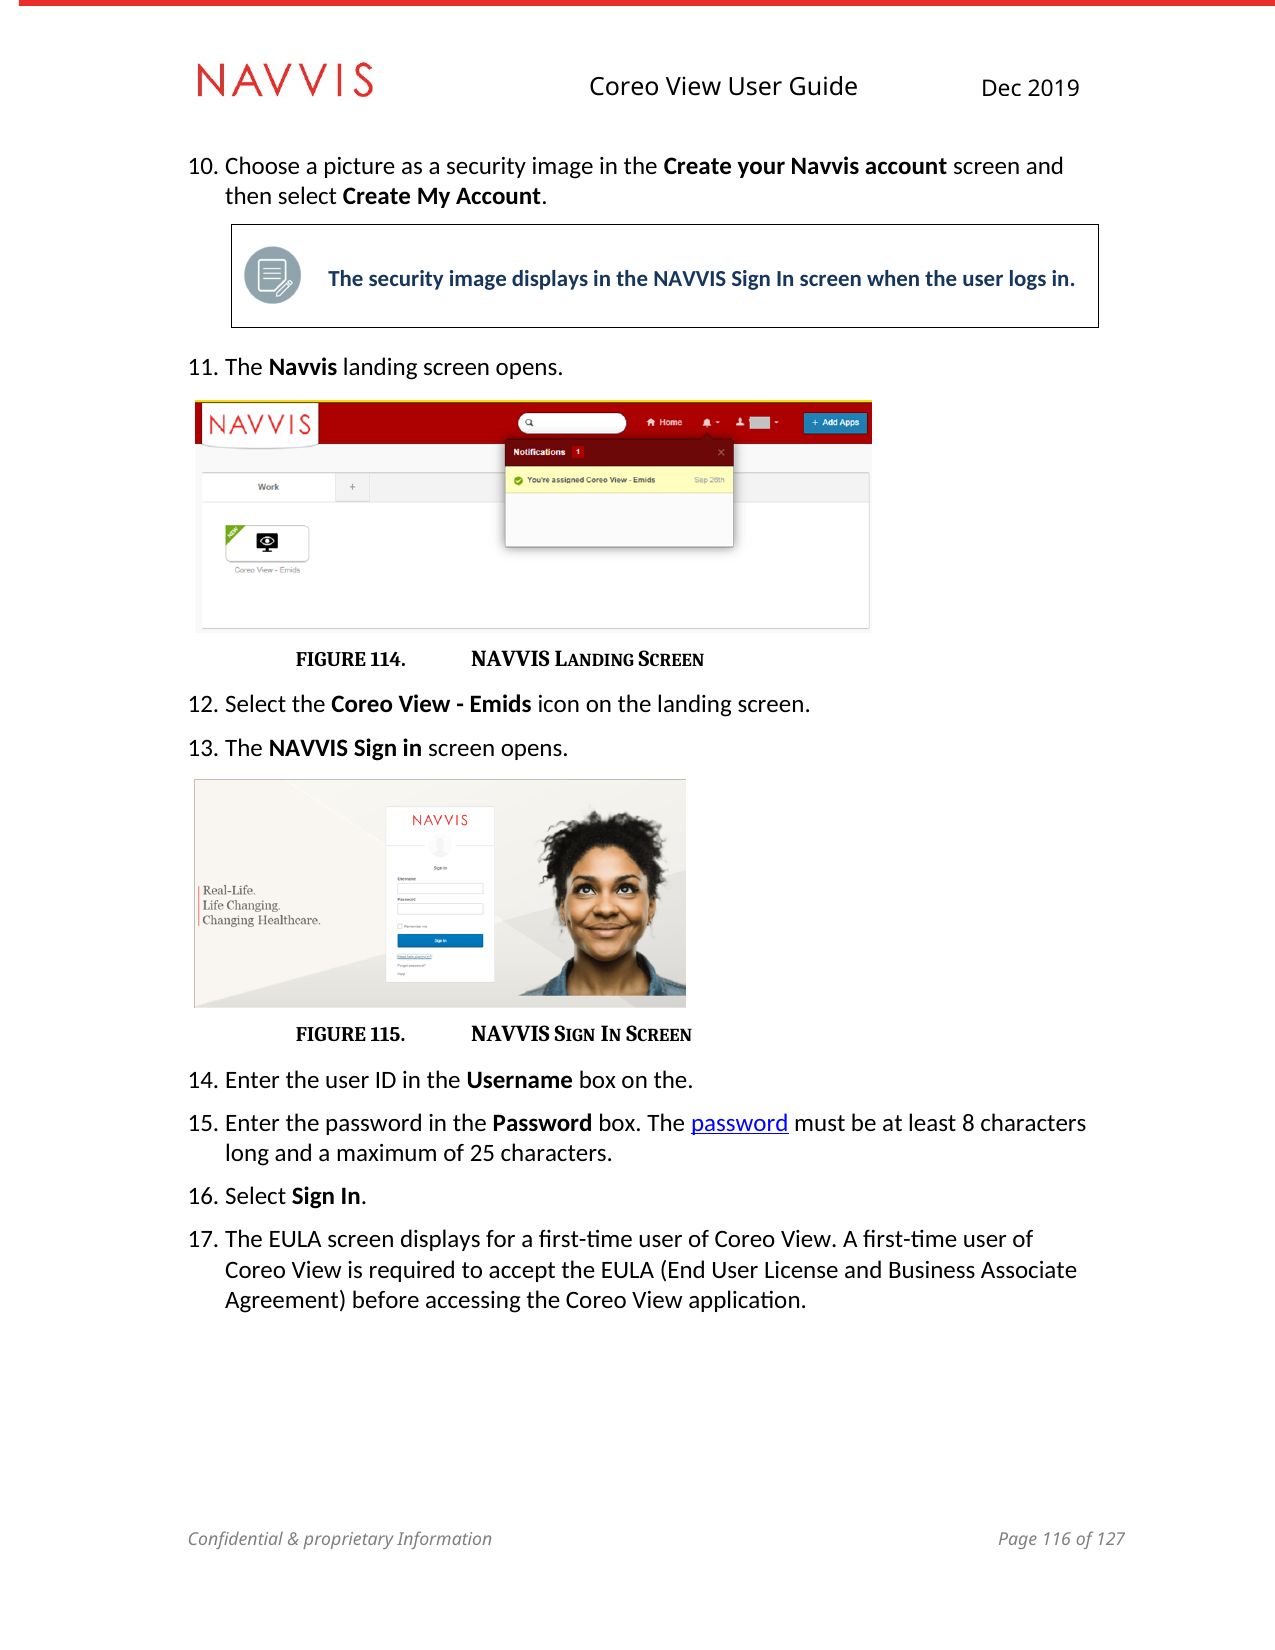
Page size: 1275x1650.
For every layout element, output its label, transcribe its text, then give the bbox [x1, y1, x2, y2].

picture [193, 778, 687, 1009]
text NAVVIS Sign In Screen [296, 1021, 1087, 1047]
text NAVVIS Landing Screen [296, 646, 1087, 672]
list Enter the user ID in the Username box on the. [187, 1064, 1087, 1094]
picture [243, 245, 302, 305]
list Select Sign In. [187, 1180, 1087, 1211]
list Select the Coreo View - Emids icon on the landing screen. [187, 689, 1087, 719]
list The Navvis landing screen opens. [187, 351, 1087, 382]
list The EULA screen displays for a first-time user of Coreo View. A first-time user of Coreo View is required to accept the EULA (End User License and Business Associate Agreement) before accessing the Coreo View application. [187, 1223, 1087, 1315]
table_header [232, 225, 317, 327]
table_header The security image displays in the NAVVIS Sign In screen when the user logs in. [317, 225, 1098, 327]
list Enter the password in the Password box. The password must be at least 8 characters long and a maximum of 25 characters. [187, 1107, 1087, 1168]
list Choose a picture as a security image in the Create your Navvis account screen and then select Create My Account. [187, 150, 1087, 211]
picture [193, 398, 873, 634]
picture [187, 55, 383, 104]
list The NAVVIS Sign in screen opens. [187, 732, 1087, 762]
